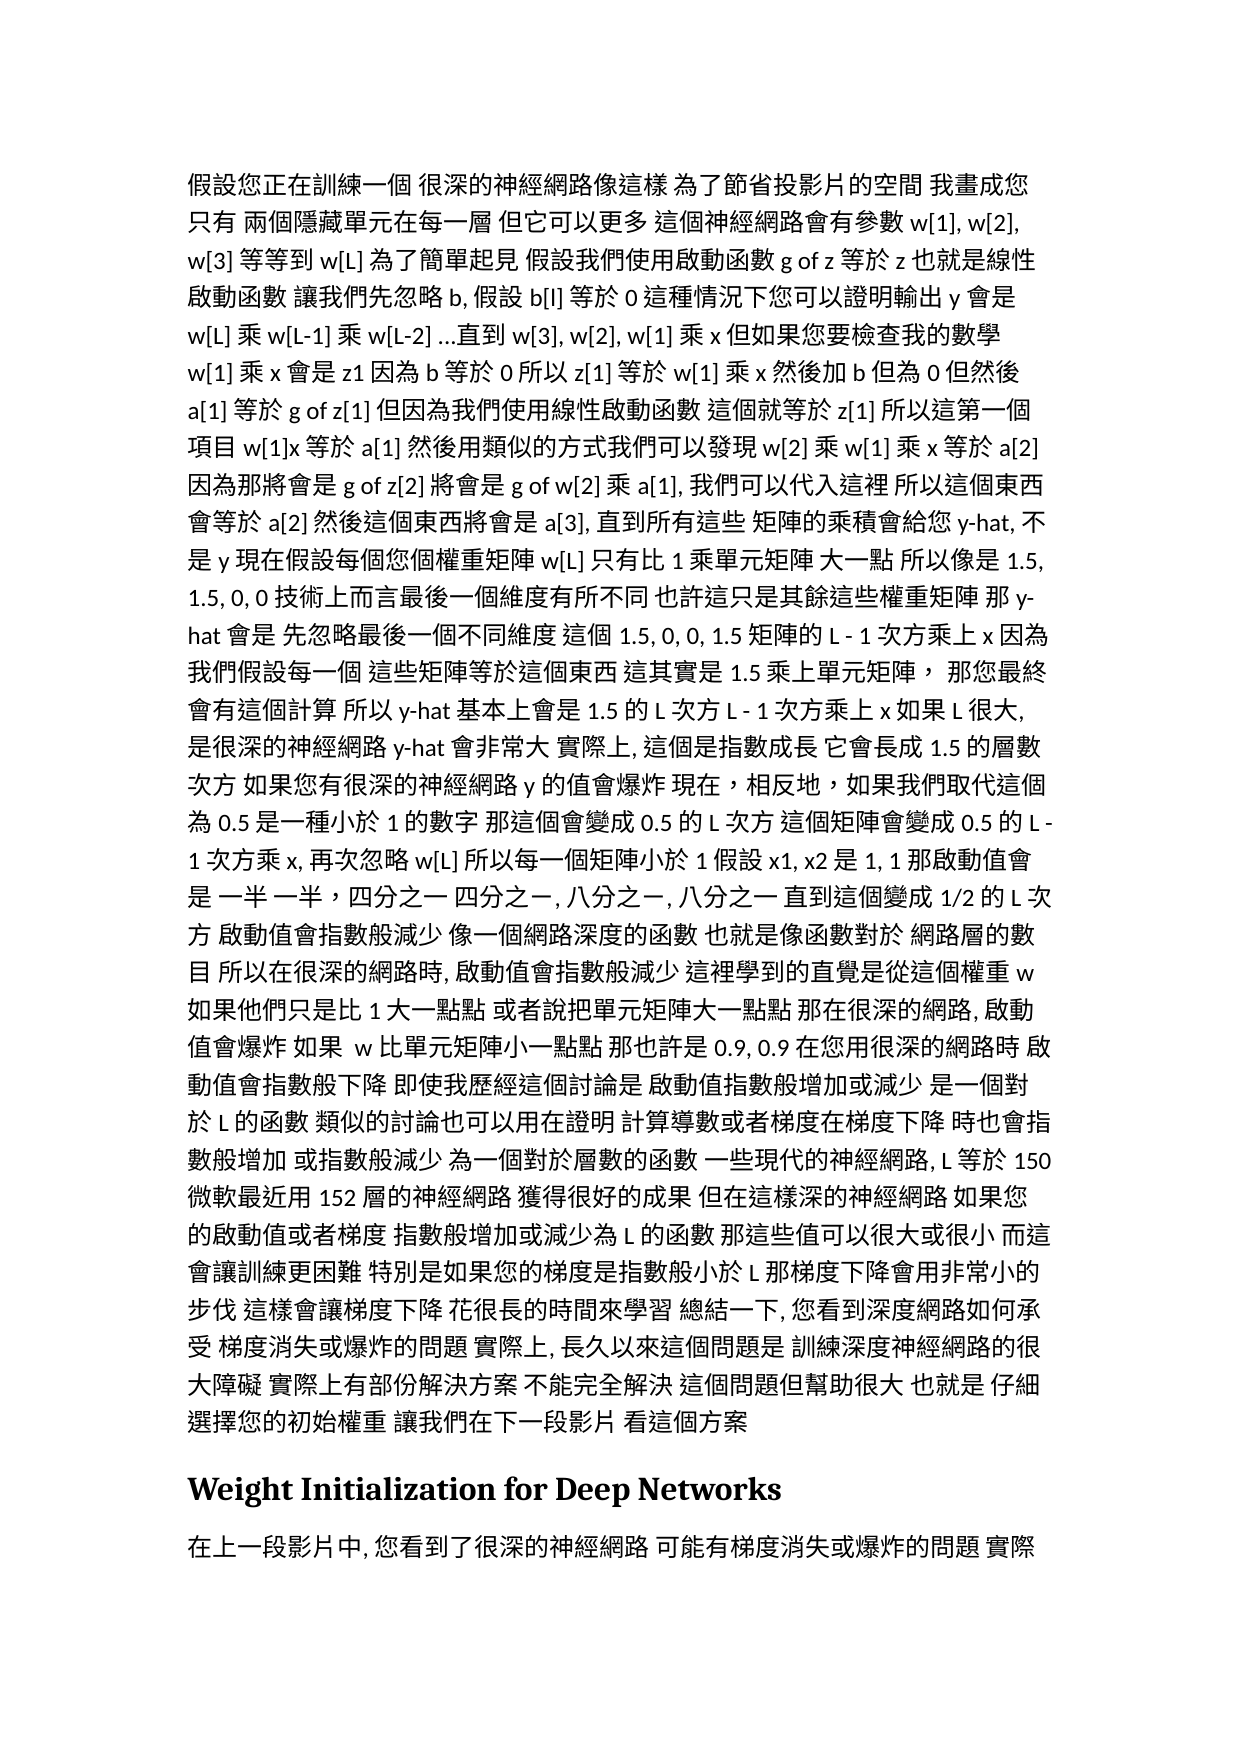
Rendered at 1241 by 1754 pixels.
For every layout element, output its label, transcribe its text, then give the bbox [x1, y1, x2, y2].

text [187, 1527, 1053, 1564]
subtitle Weight Initialization for Deep Networks [187, 1452, 1053, 1527]
text 假設您正在訓練一個 很深的神經網路像這樣 為了節省投影片的空間 我畫成您只有 兩個隱藏單元在每一層 但它可以更多 這個神經網路會有參數 w[1], w[2], w[3] 等等到 w[L] 為了簡單起見 假設我們使用啟動函數 g of z 等於 z 也就是線性啟動函數 讓我們先忽略 b, 假設 b[l] 等於 0 這種情況下您可以證明輸出 y 會是 w[L] 乘 w[L-1] 乘 w[L-2] ...直到 w[3], w[2], w[1] 乘 x 但如果您要檢查我的數學 w[1] 乘 x 會是 z1 因為 b 等於 0 所以 z[1] 等於 w[1] 乘 x 然後加 b 但為 0 但然後 a[1] 等於 g of z[1] 但因為我們使用線性啟動函數 這個就等於 z[1] 所以這第一個項目 w[1]x 等於 a[1] 然後用類似的方式我們可以發現 w[2] 乘 w[1] 乘 x 等於 a[2] 因為那將會是 g of z[2] 將會是 g of w[2] 乘 a[1], 我們可以代入這裡 所以這個東西會等於 a[2] 然後這個東西將會是 a[3], 直到所有這些 矩陣的乘積會給您 y-hat, 不是 y 現在假設每個您個權重矩陣 w[L] 只有比 1 乘單元矩陣 大一點 所以像是 1.5, 1.5, 0, 0 技術上而言最後一個維度有所不同 也許這只是其餘這些權重矩陣 那 y-hat 會是 先忽略最後一個不同維度 這個 1.5, 0, 0, 1.5 矩陣的 L - 1 次方乘上 x 因為我們假設每一個 這些矩陣等於這個東西 這其實是 1.5 乘上單元矩陣， 那您最終會有這個計算 所以 y-hat 基本上會是 1.5 的 L 次方 L - 1 次方乘上 x 如果 L 很大, 是很深的神經網路 y-hat 會非常大 實際上, 這個是指數成長 它會長成 1.5 的層數次方 如果您有很深的神經網路 y 的值會爆炸 現在，相反地，如果我們取代這個為 0.5 是一種小於 1 的數字 那這個會變成 0.5 的 L 次方 這個矩陣會變成 0.5 的 L - 1 次方乘 x, 再次忽略 w[L] 所以每一個矩陣小於 1 假設 x1, x2 是 1, 1 那啟動值會是 一半 一半，四分之一 四分之ㄧ, 八分之ㄧ, 八分之一 直到這個變成 1/2 的 L 次方 啟動值會指數般減少 像一個網路深度的函數 也就是像函數對於 網路層的數目 所以在很深的網路時, 啟動值會指數般減少 這裡學到的直覺是從這個權重 w 如果他們只是比 1 大一點點 或者說把單元矩陣大一點點 那在很深的網路, 啟動值會爆炸 如果 w 比單元矩陣小一點點 那也許是 0.9, 0.9 在您用很深的網路時 啟動值會指數般下降 即使我歷經這個討論是 啟動值指數般增加或減少 是一個對於 L 的函數 類似的討論也可以用在證明 計算導數或者梯度在梯度下降 時也會指數般增加 或指數般減少 為一個對於層數的函數 一些現代的神經網路, L 等於 150 微軟最近用 152 層的神經網路 獲得很好的成果 但在這樣深的神經網路 如果您的啟動值或者梯度 指數般增加或減少為 L 的函數 那這些值可以很大或很小 而這會讓訓練更困難 特別是如果您的梯度是指數般小於 L 那梯度下降會用非常小的步伐 這樣會讓梯度下降 花很長的時間來學習 總結一下, 您看到深度網路如何承受 梯度消失或爆炸的問題 實際上, 長久以來這個問題是 訓練深度神經網路的很大障礙 實際上有部份解決方案 不能完全解決 這個問題但幫助很大 也就是 仔細選擇您的初始權重 讓我們在下一段影片 看這個方案 [187, 164, 1053, 1439]
